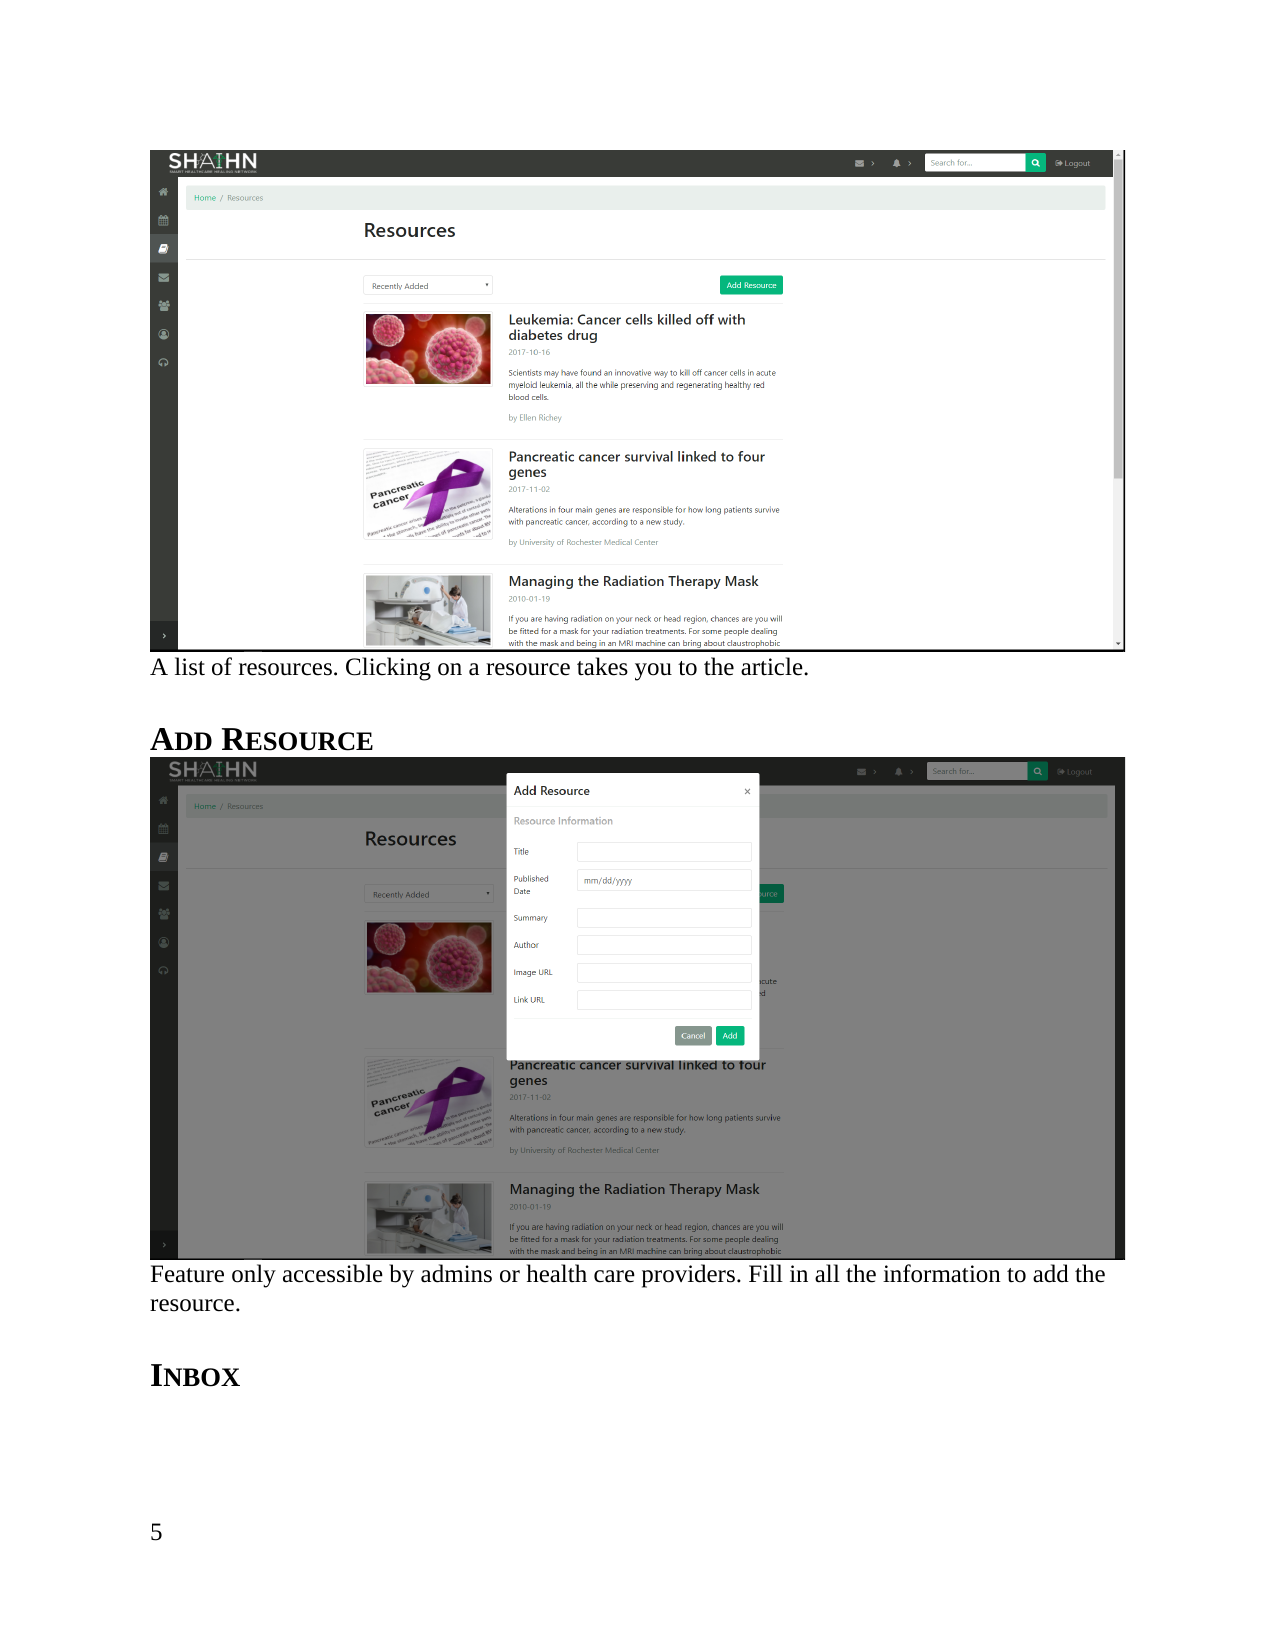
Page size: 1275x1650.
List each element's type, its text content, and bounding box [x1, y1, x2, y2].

text Add Resource [150, 719, 1125, 757]
text A list of resources. Clicking on a resource takes you to the article. [150, 652, 1125, 681]
text Inbox [150, 1355, 1125, 1394]
text Feature only accessible by admins or health care providers. Fill in all the information to add the resource. [150, 1260, 1125, 1317]
picture [150, 150, 1125, 652]
picture [150, 757, 1125, 1260]
